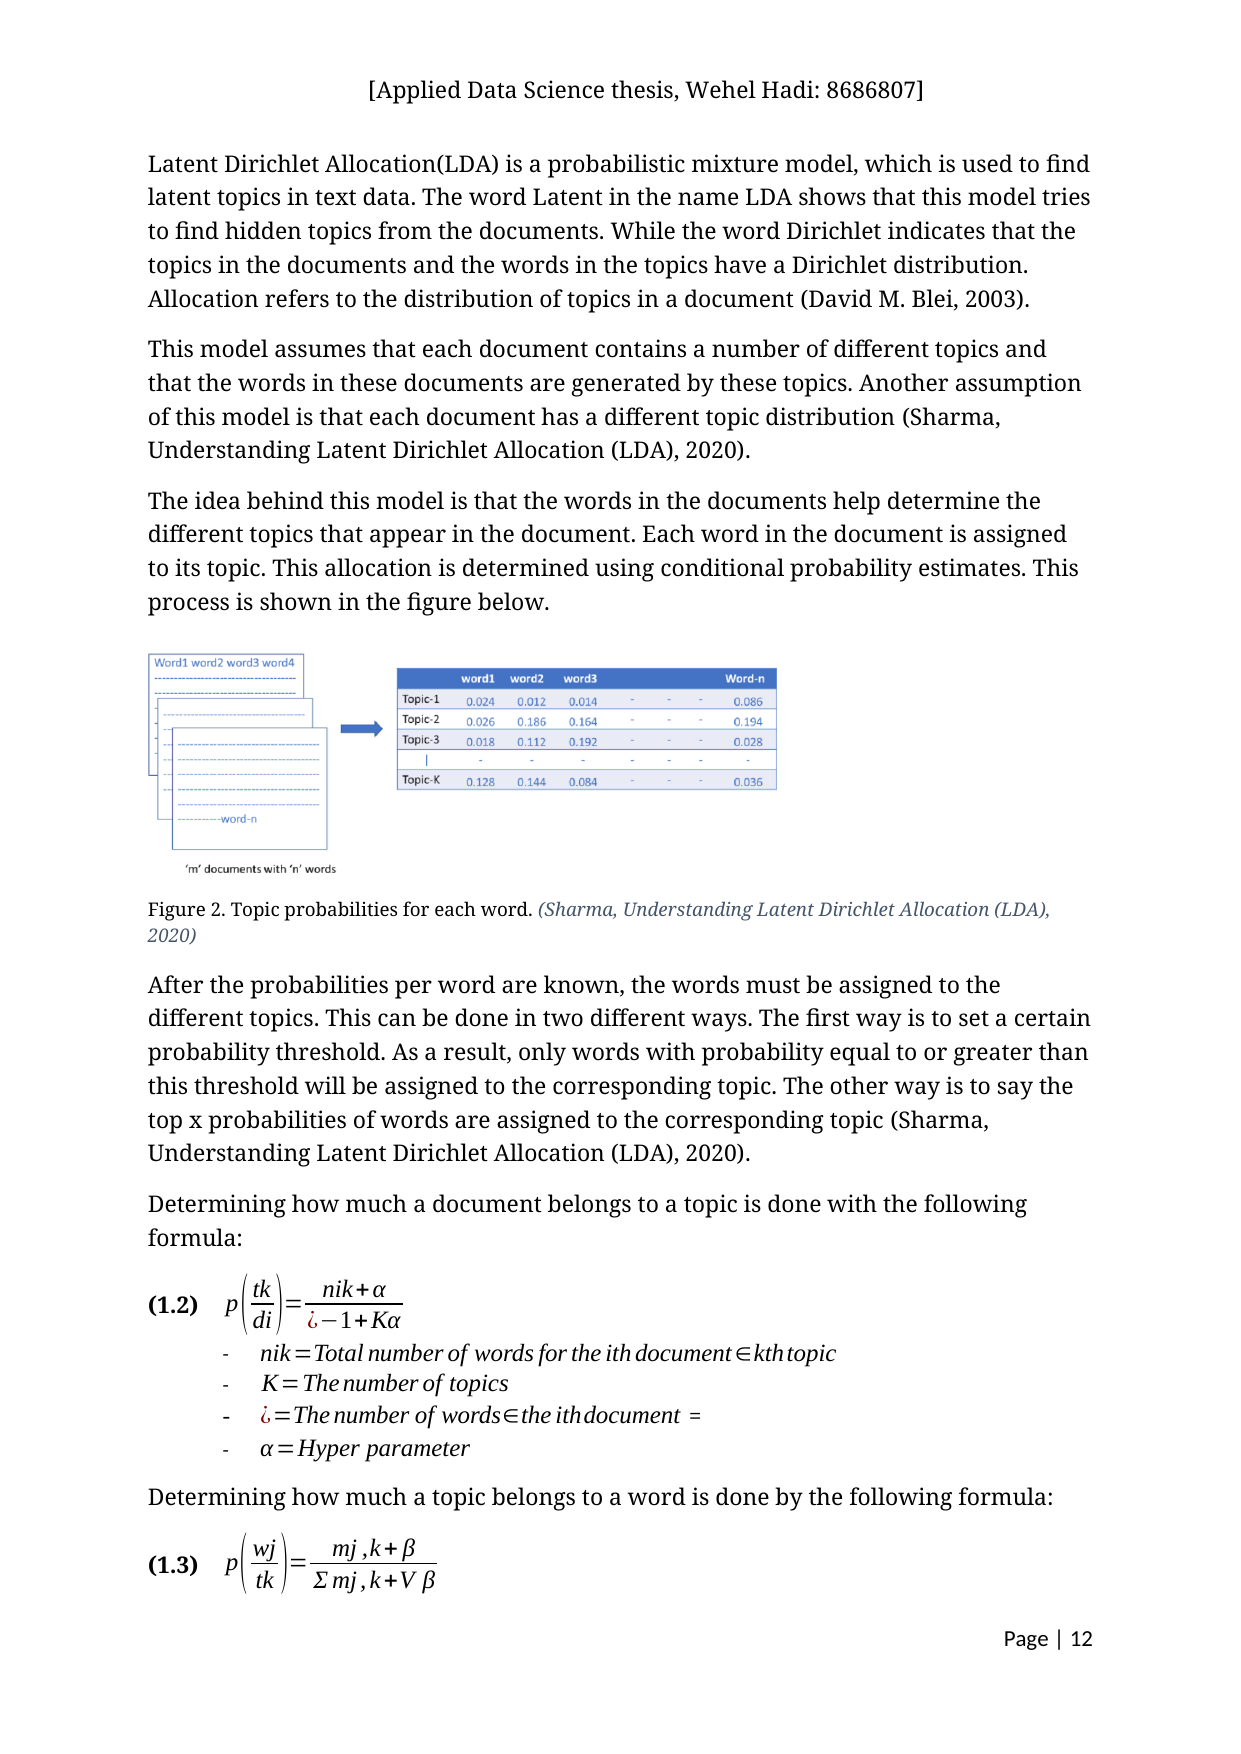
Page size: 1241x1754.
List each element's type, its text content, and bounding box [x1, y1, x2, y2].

text Latent Dirichlet Allocation(LDA) is a probabilistic mixture model, which is used to find latent topics in text data. The word Latent in the name LDA shows that this model tries to find hidden topics from the documents. While the word Dirichlet indicates that the topics in the documents and the words in the topics have a Dirichlet distribution. Allocation refers to the distribution of topics in a document . [148, 148, 1093, 314]
text Figure 2. Topic probabilities for each word. [148, 897, 1093, 948]
text This model assumes that each document contains a number of different topics and that the words in these documents are generated by these topics. Another assumption of this model is that each document has a different topic distribution . [148, 333, 1093, 466]
list = [223, 1400, 1093, 1431]
text Determining how much a topic belongs to a word is done by the following formula: [148, 1481, 1093, 1513]
text After the probabilities per word are known, the words must be assigned to the different topics. This can be done in two different ways. The first way is to set a certain probability threshold. As a result, only words with probability equal to or greater than this threshold will be assigned to the corresponding topic. The other way is to say the top x probabilities of words are assigned to the corresponding topic . [148, 969, 1093, 1169]
picture [147, 636, 777, 878]
text The idea behind this model is that the words in the documents help determine the different topics that appear in the document. Each word in the document is assigned to its topic. This allocation is determined using conditional probability estimates. This process is shown in the figure below. [148, 485, 1093, 617]
text Determining how much a document belongs to a topic is done with the following formula: [148, 1188, 1093, 1253]
